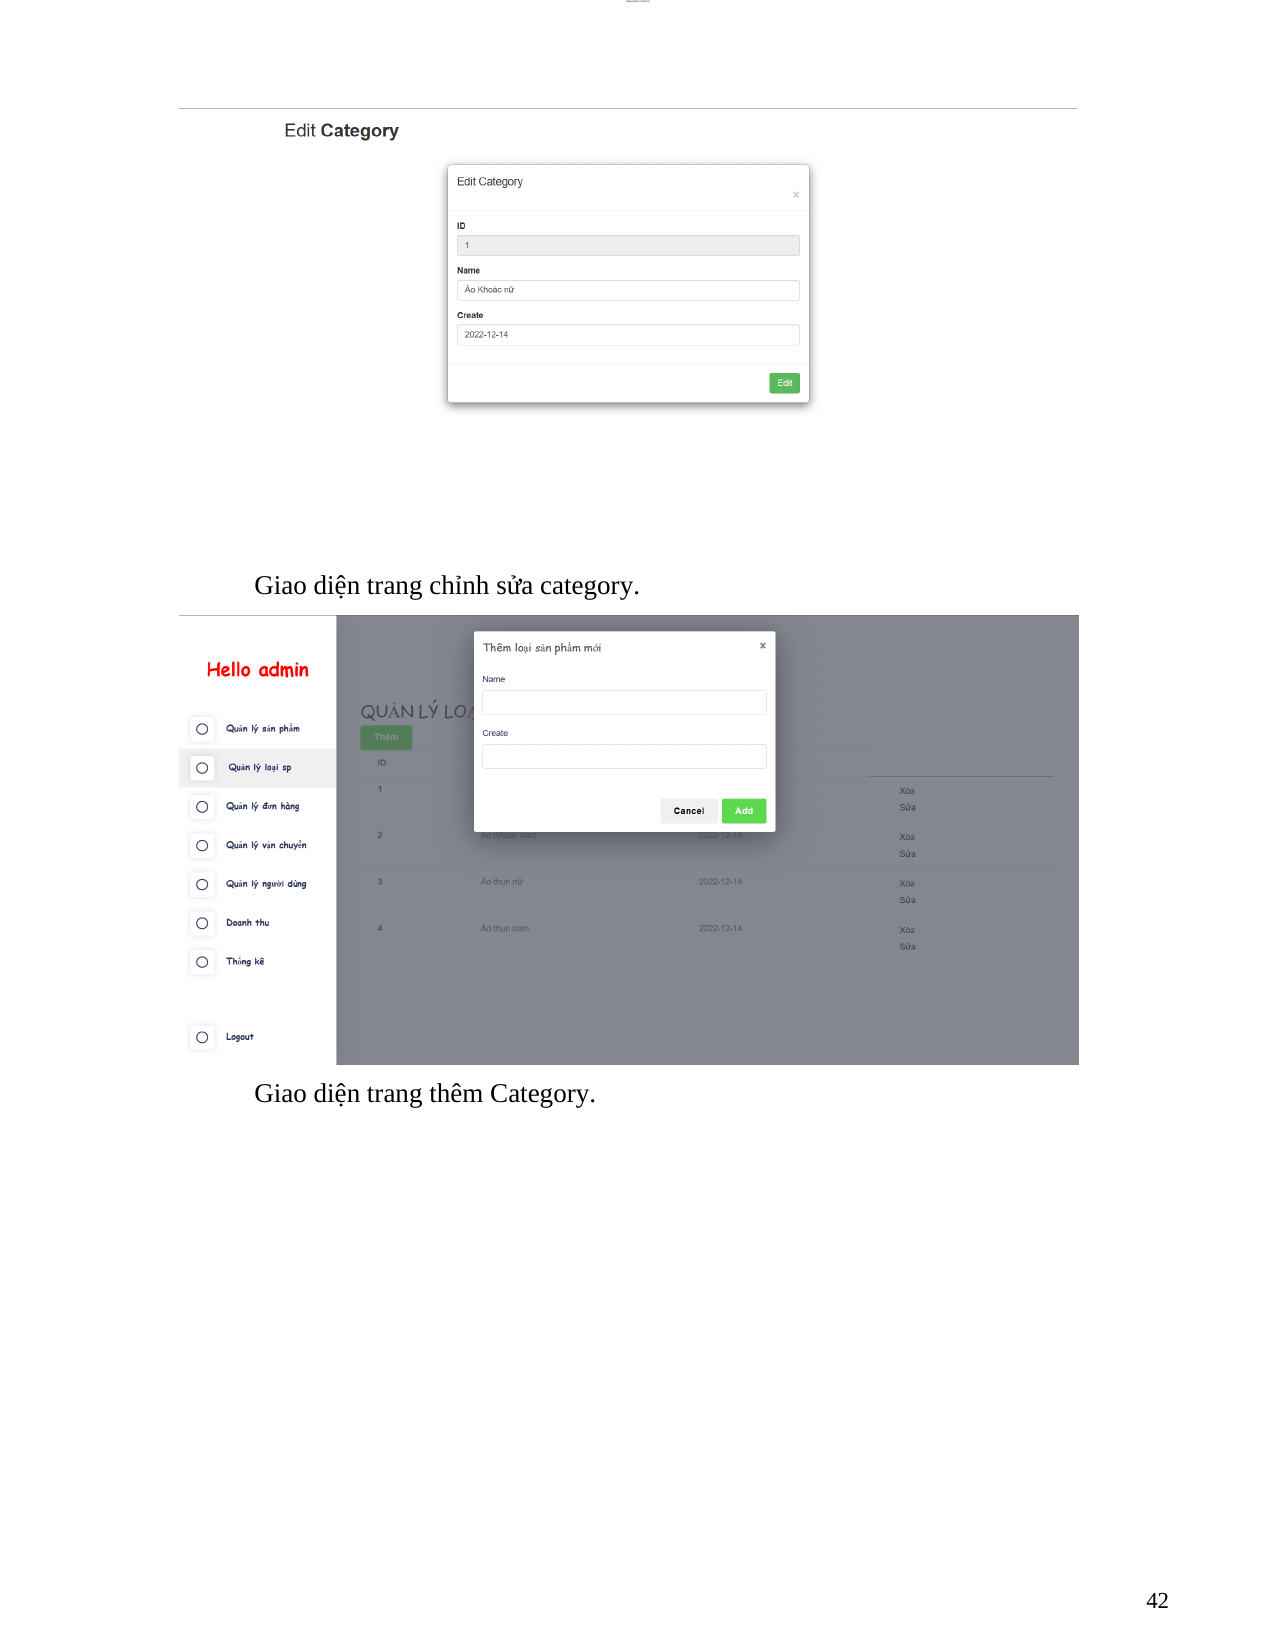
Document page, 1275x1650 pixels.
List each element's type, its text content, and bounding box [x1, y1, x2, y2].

picture [179, 108, 1078, 556]
picture [179, 615, 1079, 1065]
text Giao diện trang thêm Category. [179, 1077, 1169, 1108]
text Giao diện trang chỉnh sửa category. [179, 569, 1169, 600]
